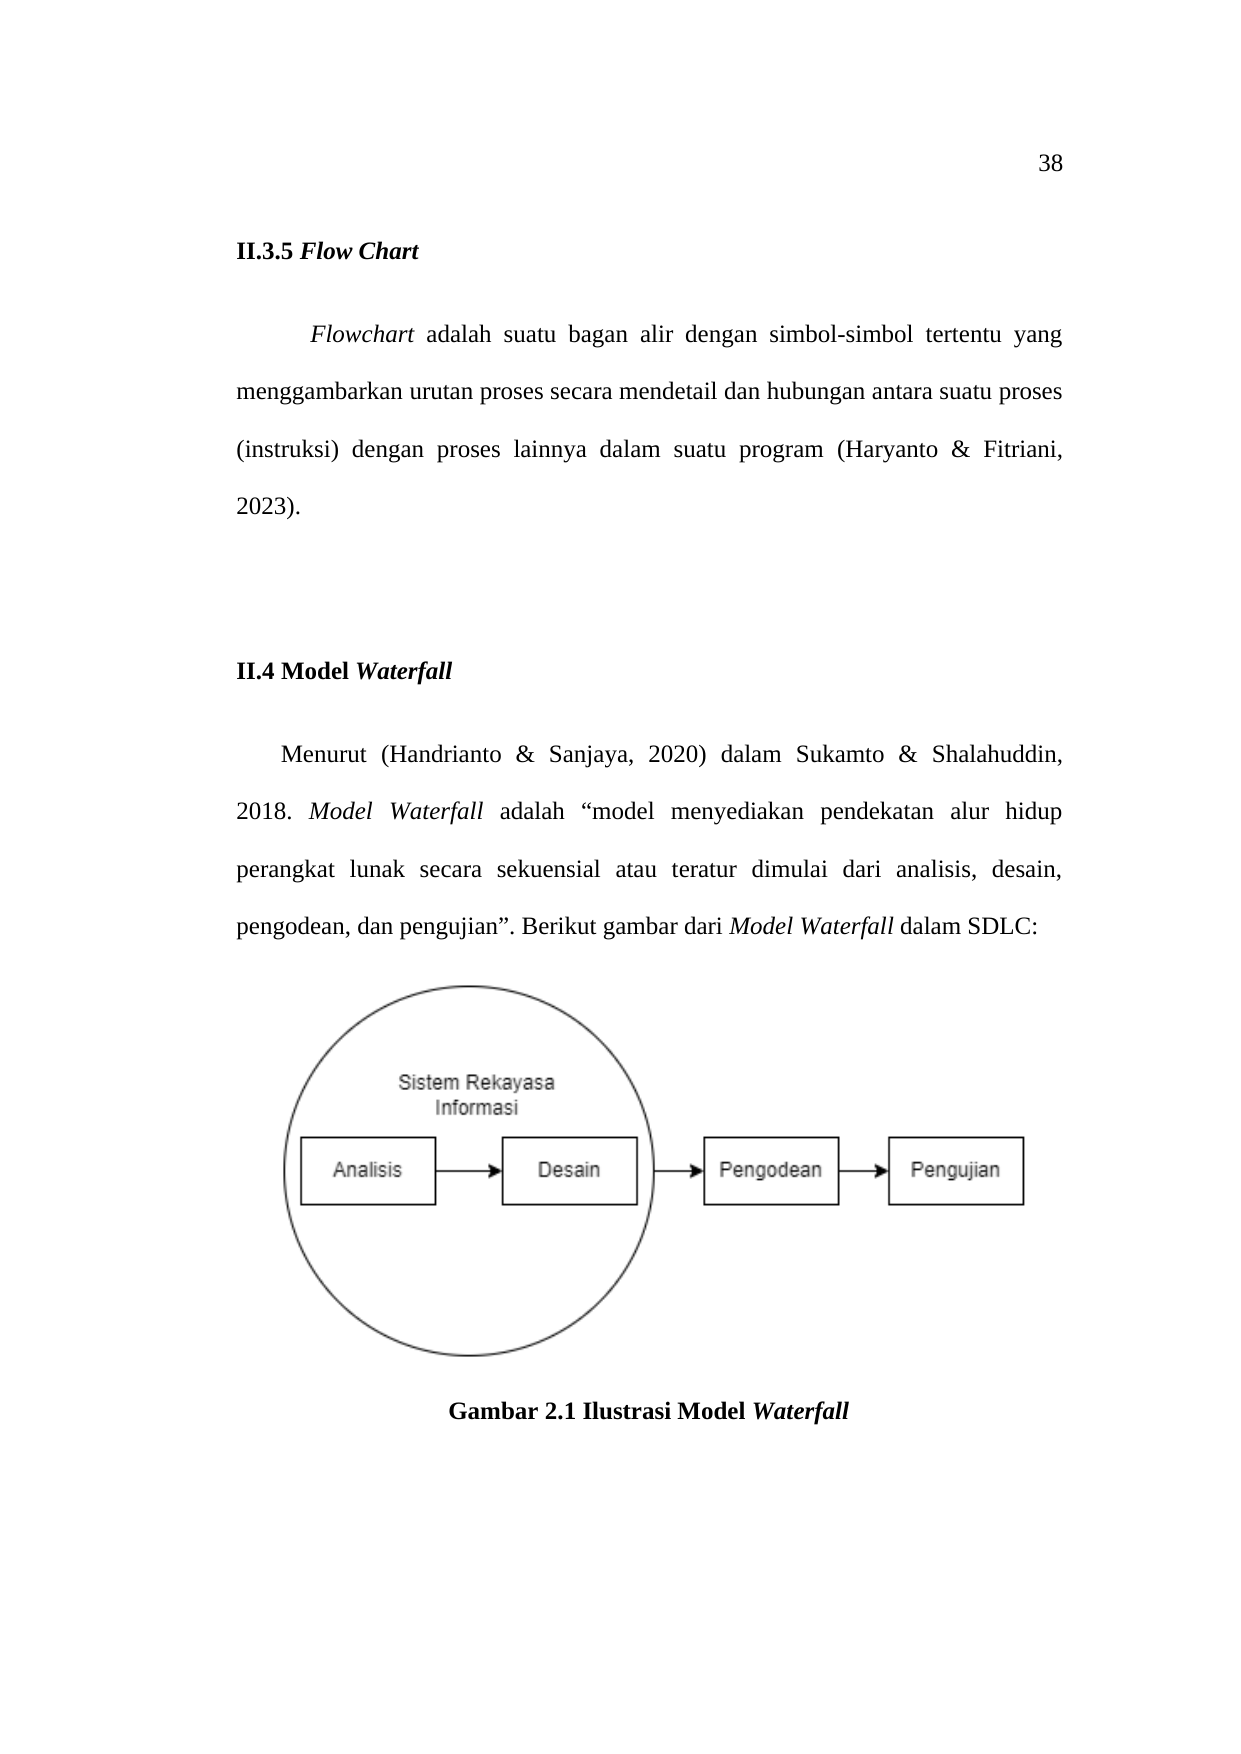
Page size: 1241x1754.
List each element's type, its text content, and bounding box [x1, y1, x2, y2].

text Flowchart adalah suatu bagan alir dengan simbol-simbol tertentu yang menggambarkan urutan proses secara mendetail dan hubungan antara suatu proses (instruksi) dengan proses lainnya dalam suatu program . [236, 319, 1063, 520]
picture [257, 968, 1042, 1368]
subtitle Model Waterfall [236, 656, 1063, 685]
subtitle Flow Chart [236, 236, 1063, 265]
text Menurut dalam Sukamto & Shalahuddin, 2018. Model Waterfall adalah “model menyediakan pendekatan alur hidup perangkat lunak secara sekuensial atau teratur dimulai dari analisis, desain, pengodean, dan pengujian”. Berikut gambar dari Model Waterfall dalam SDLC: [236, 739, 1063, 940]
text Gambar 2.1 Ilustrasi Model Waterfall [236, 1396, 1063, 1424]
